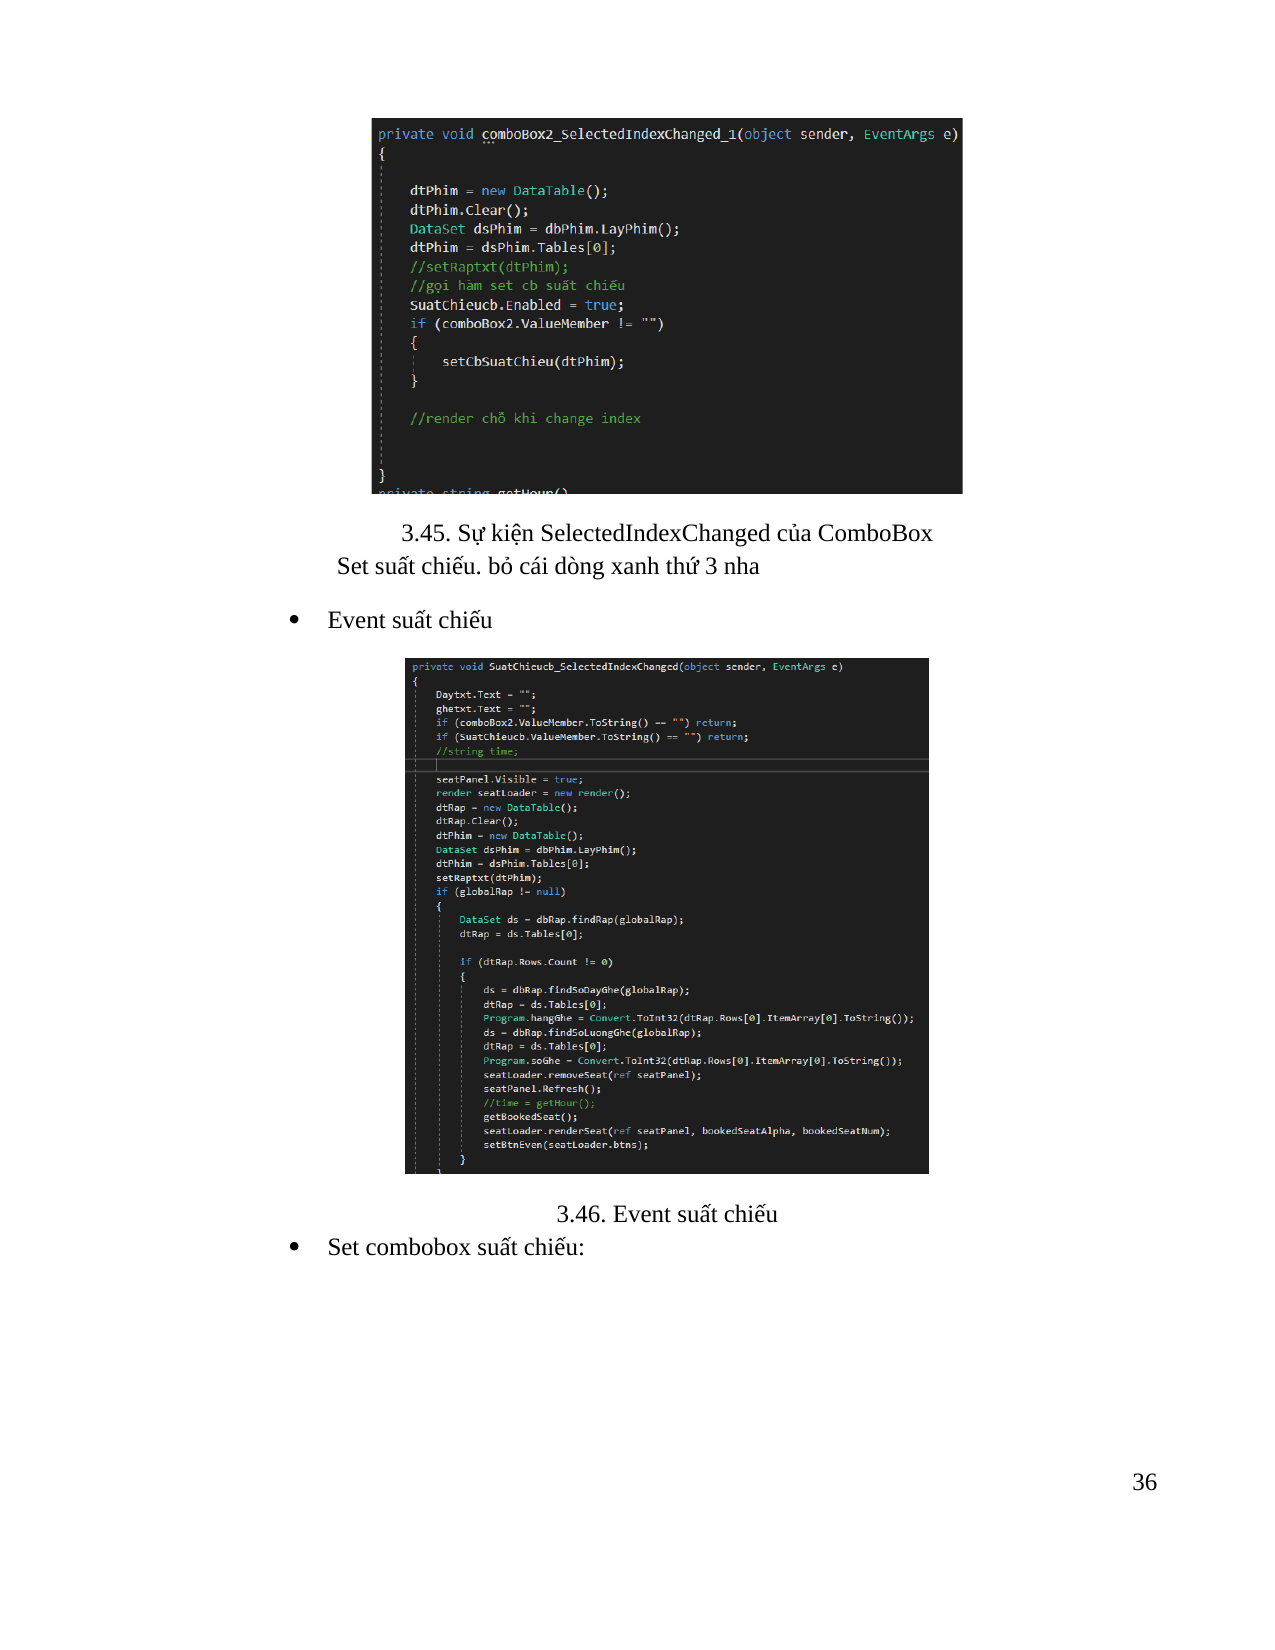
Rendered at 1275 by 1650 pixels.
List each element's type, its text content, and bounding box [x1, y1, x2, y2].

text Set suất chiếu. bỏ cái dòng xanh thứ 3 nha [337, 551, 1157, 580]
list Event suất chiếu [290, 605, 1157, 634]
picture [405, 658, 929, 1174]
picture [371, 118, 963, 494]
list Set combobox suất chiếu: [290, 1232, 1157, 1261]
